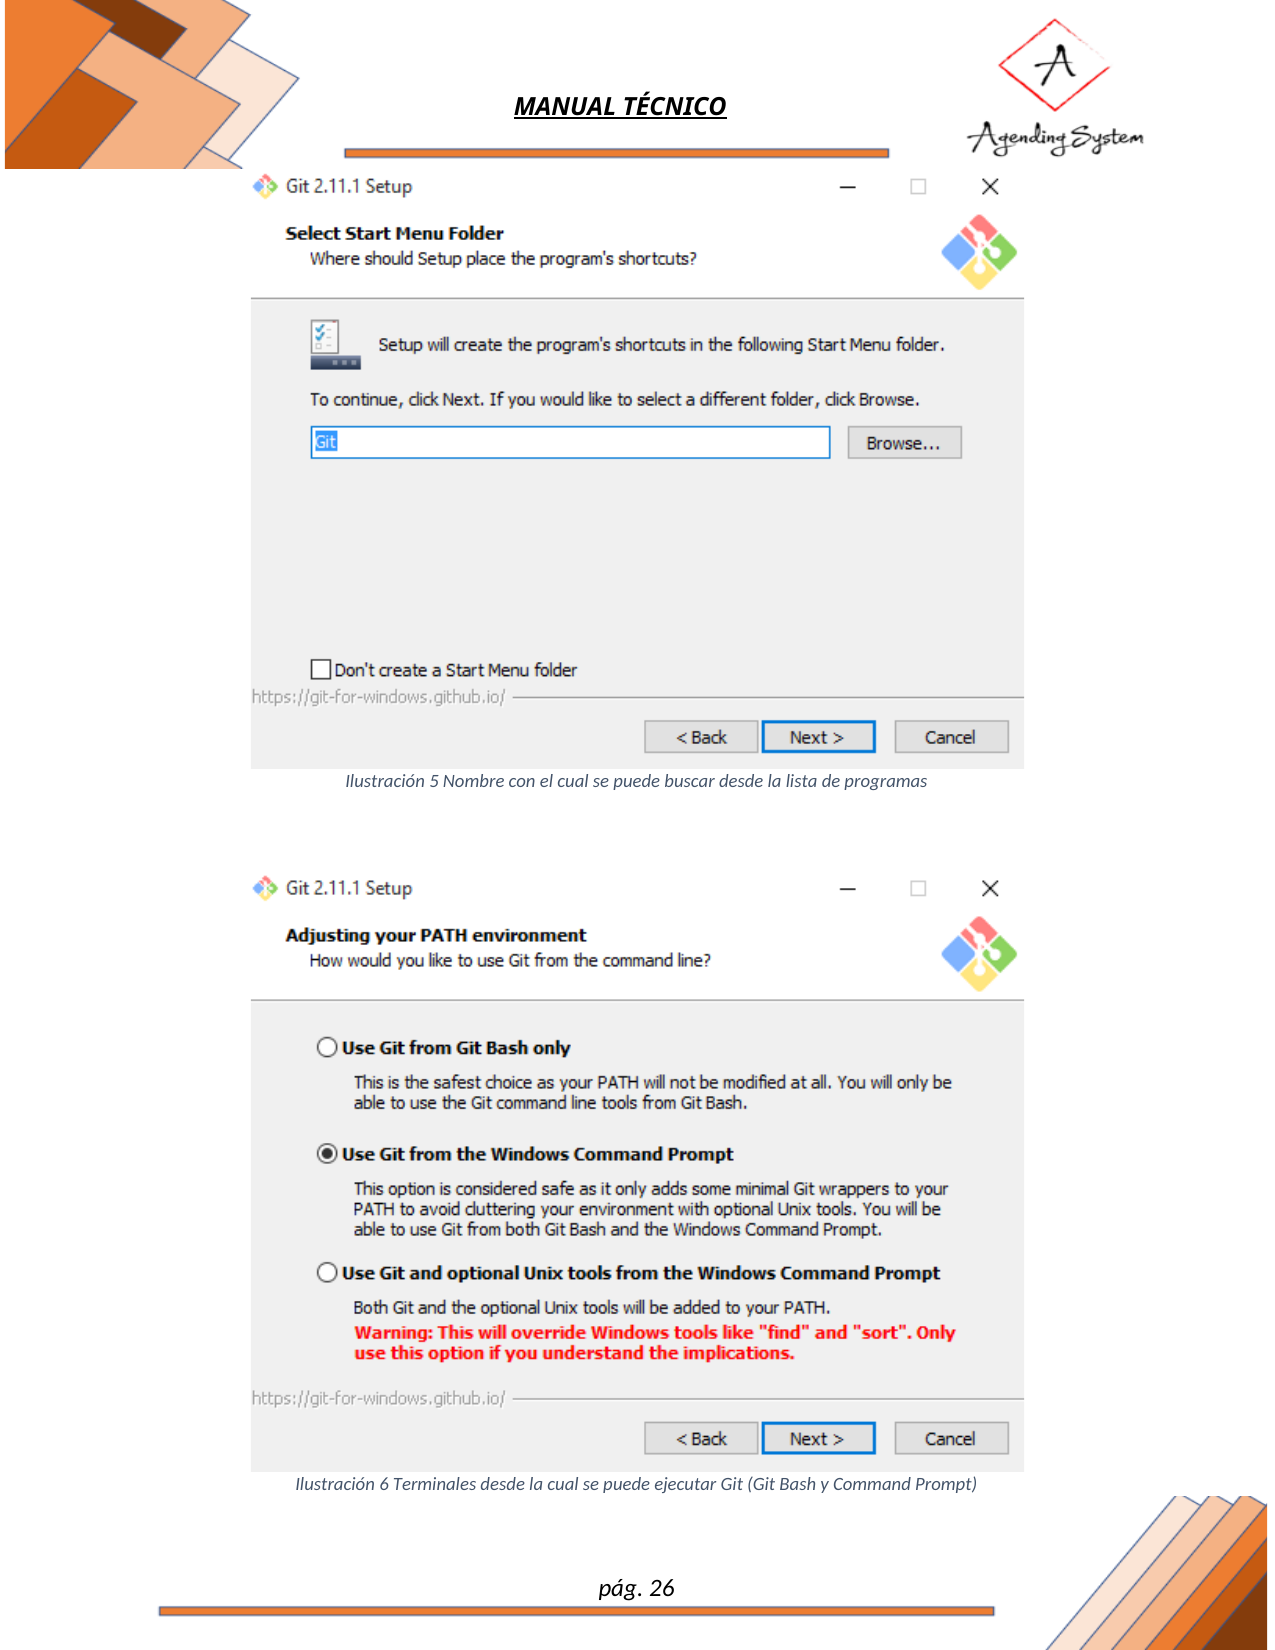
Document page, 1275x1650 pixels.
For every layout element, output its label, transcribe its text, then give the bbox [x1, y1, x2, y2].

text Ilustración 6 Terminales desde la cual se puede ejecutar Git (Git Bash y Command Prompt) [177, 1472, 1098, 1495]
picture [3, 1496, 1268, 1650]
text Ilustración 5 Nombre con el cual se puede buscar desde la lista de programas [177, 769, 1098, 792]
picture [250, 873, 1025, 1472]
picture [4, 0, 1269, 769]
